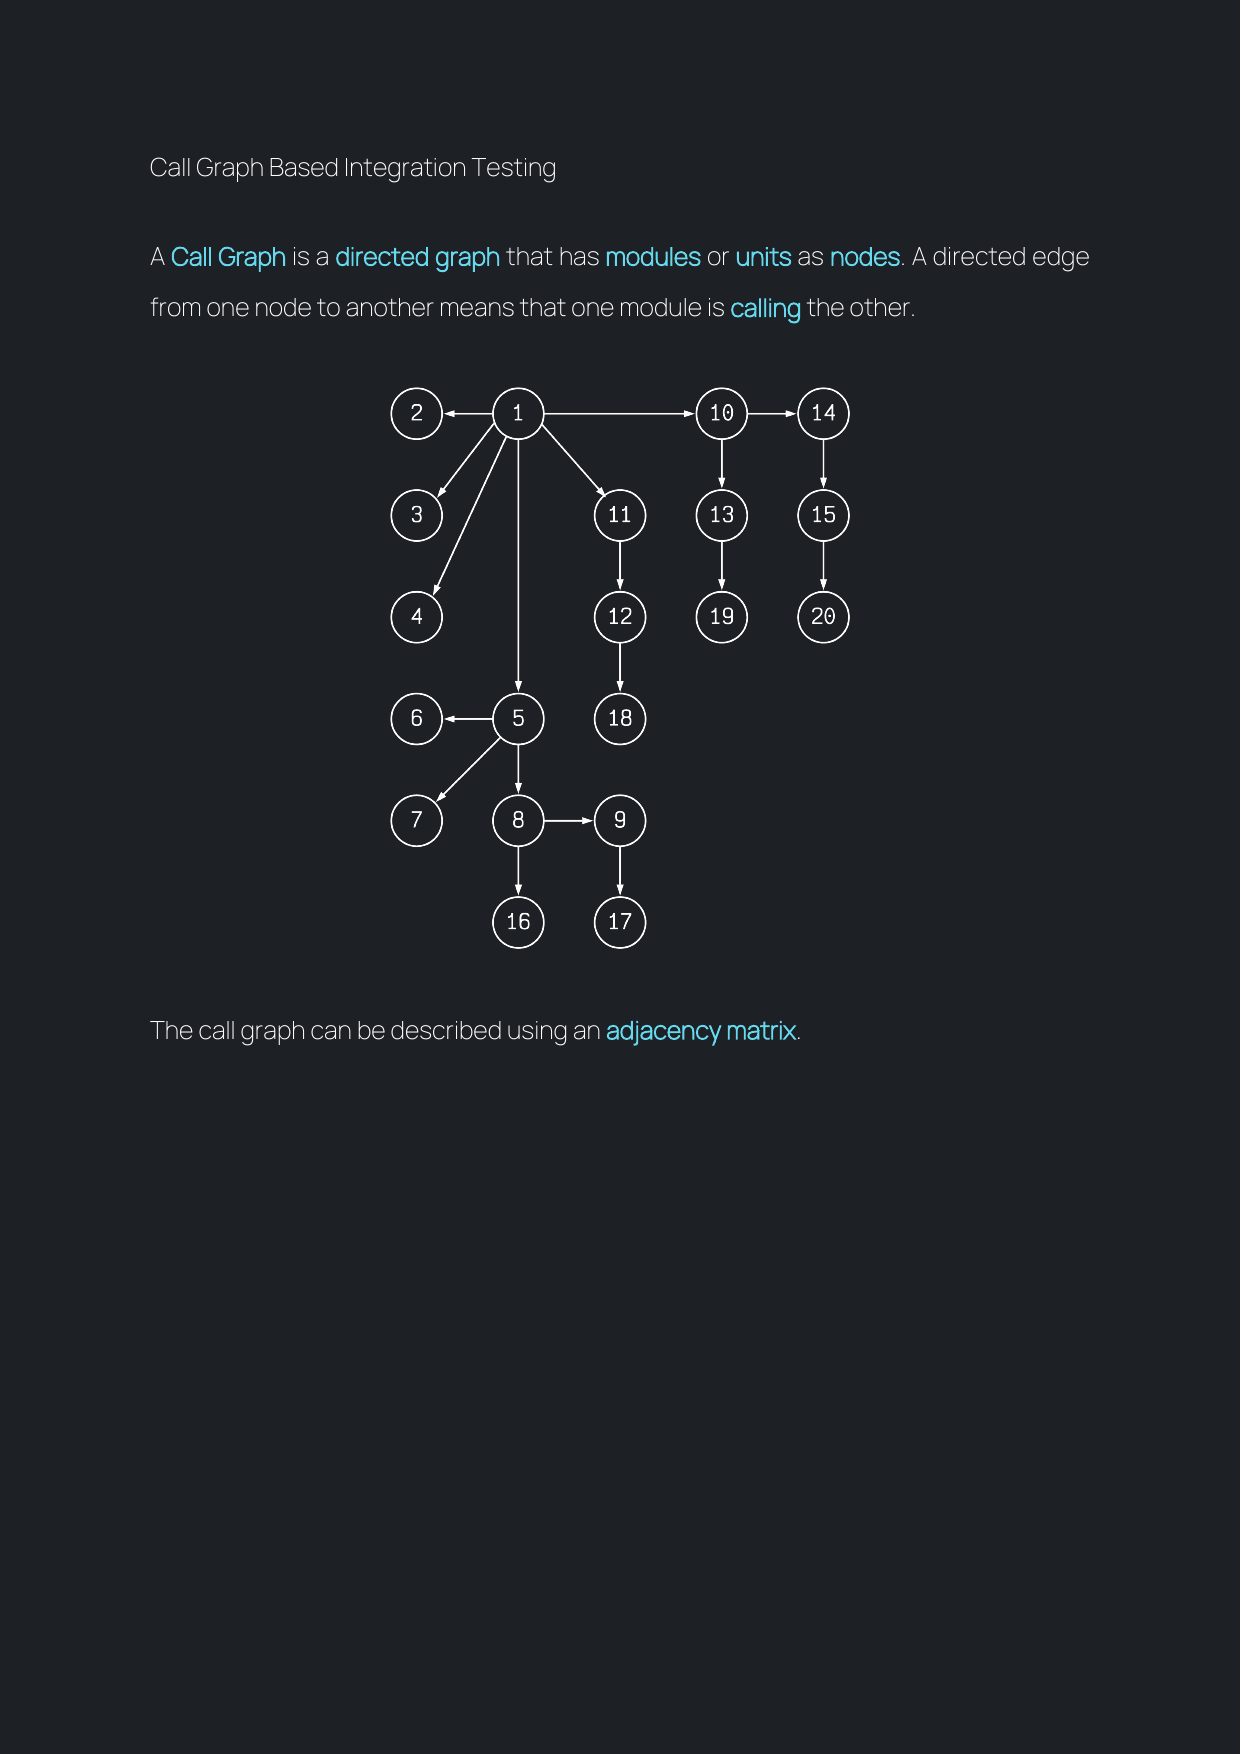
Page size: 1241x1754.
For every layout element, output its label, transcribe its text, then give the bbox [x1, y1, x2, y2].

text A Call Graph is a directed graph that has modules or units as nodes. A directed edge from one node to another means that one module is calling the other. [150, 239, 1090, 324]
subtitle Call Graph Based Integration Testing [150, 150, 1090, 184]
picture [381, 378, 859, 958]
text The call graph can be described using an adjacency matrix. [150, 1012, 1090, 1047]
